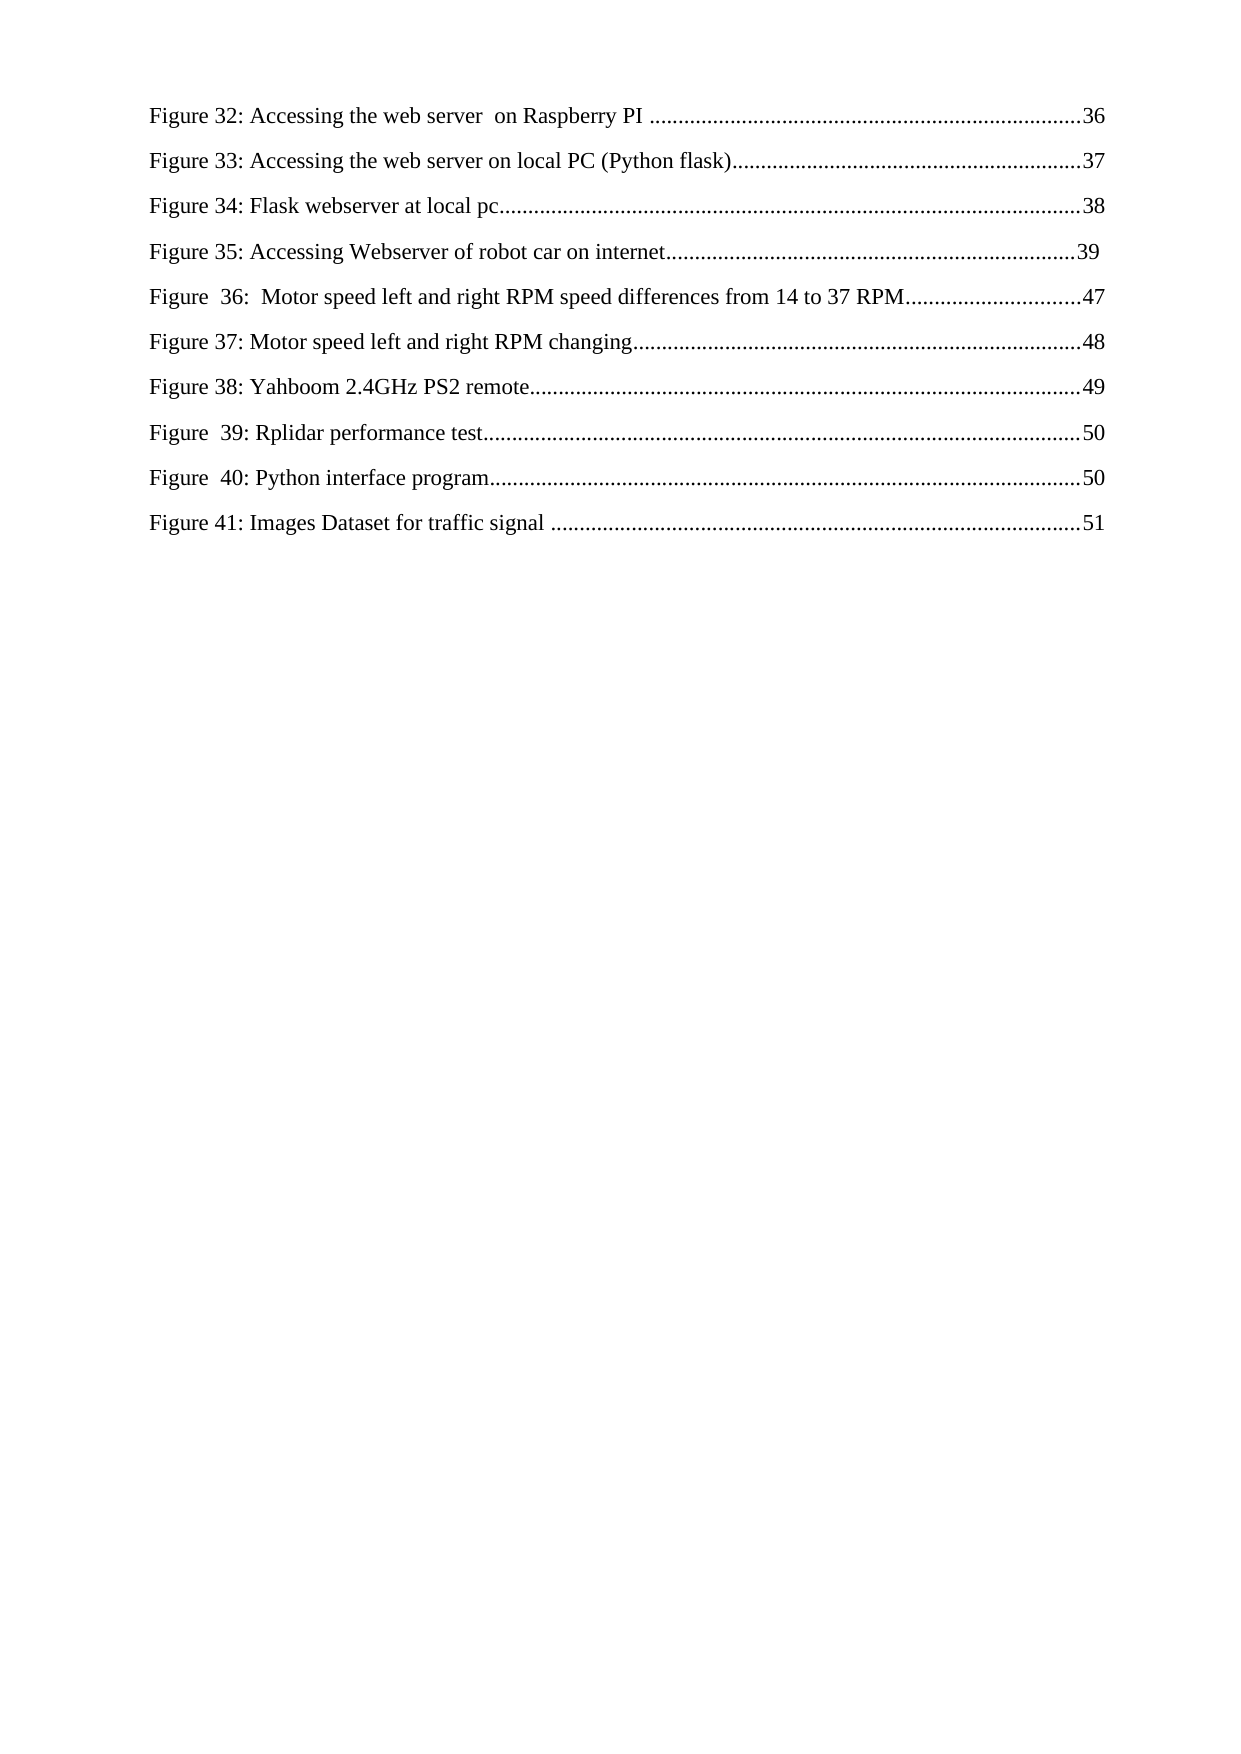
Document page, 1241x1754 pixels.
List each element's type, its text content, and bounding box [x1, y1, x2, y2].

list Figure 40: Python interface program 50 [149, 464, 1213, 490]
list Figure 37: Motor speed left and right RPM changing 48 [149, 328, 1213, 354]
list Figure 34: Flask webserver at local pc 38 [149, 192, 1213, 219]
list Figure 32: Accessing the web server on Raspberry PI 36 [149, 102, 1213, 128]
list Figure 35: Accessing Webserver of robot car on internet 39 [149, 238, 1213, 264]
list Figure 41: Images Dataset for traffic signal 51 [149, 509, 1213, 535]
list Figure 36: Motor speed left and right RPM speed differences from 14 to 37 RPM 47 [149, 283, 1213, 309]
list Figure 33: Accessing the web server on local PC (Python flask) 37 [149, 147, 1213, 174]
list Figure 38: Yahboom 2.4GHz PS2 remote 49 [149, 373, 1213, 400]
list Figure 39: Rplidar performance test 50 [149, 418, 1213, 445]
